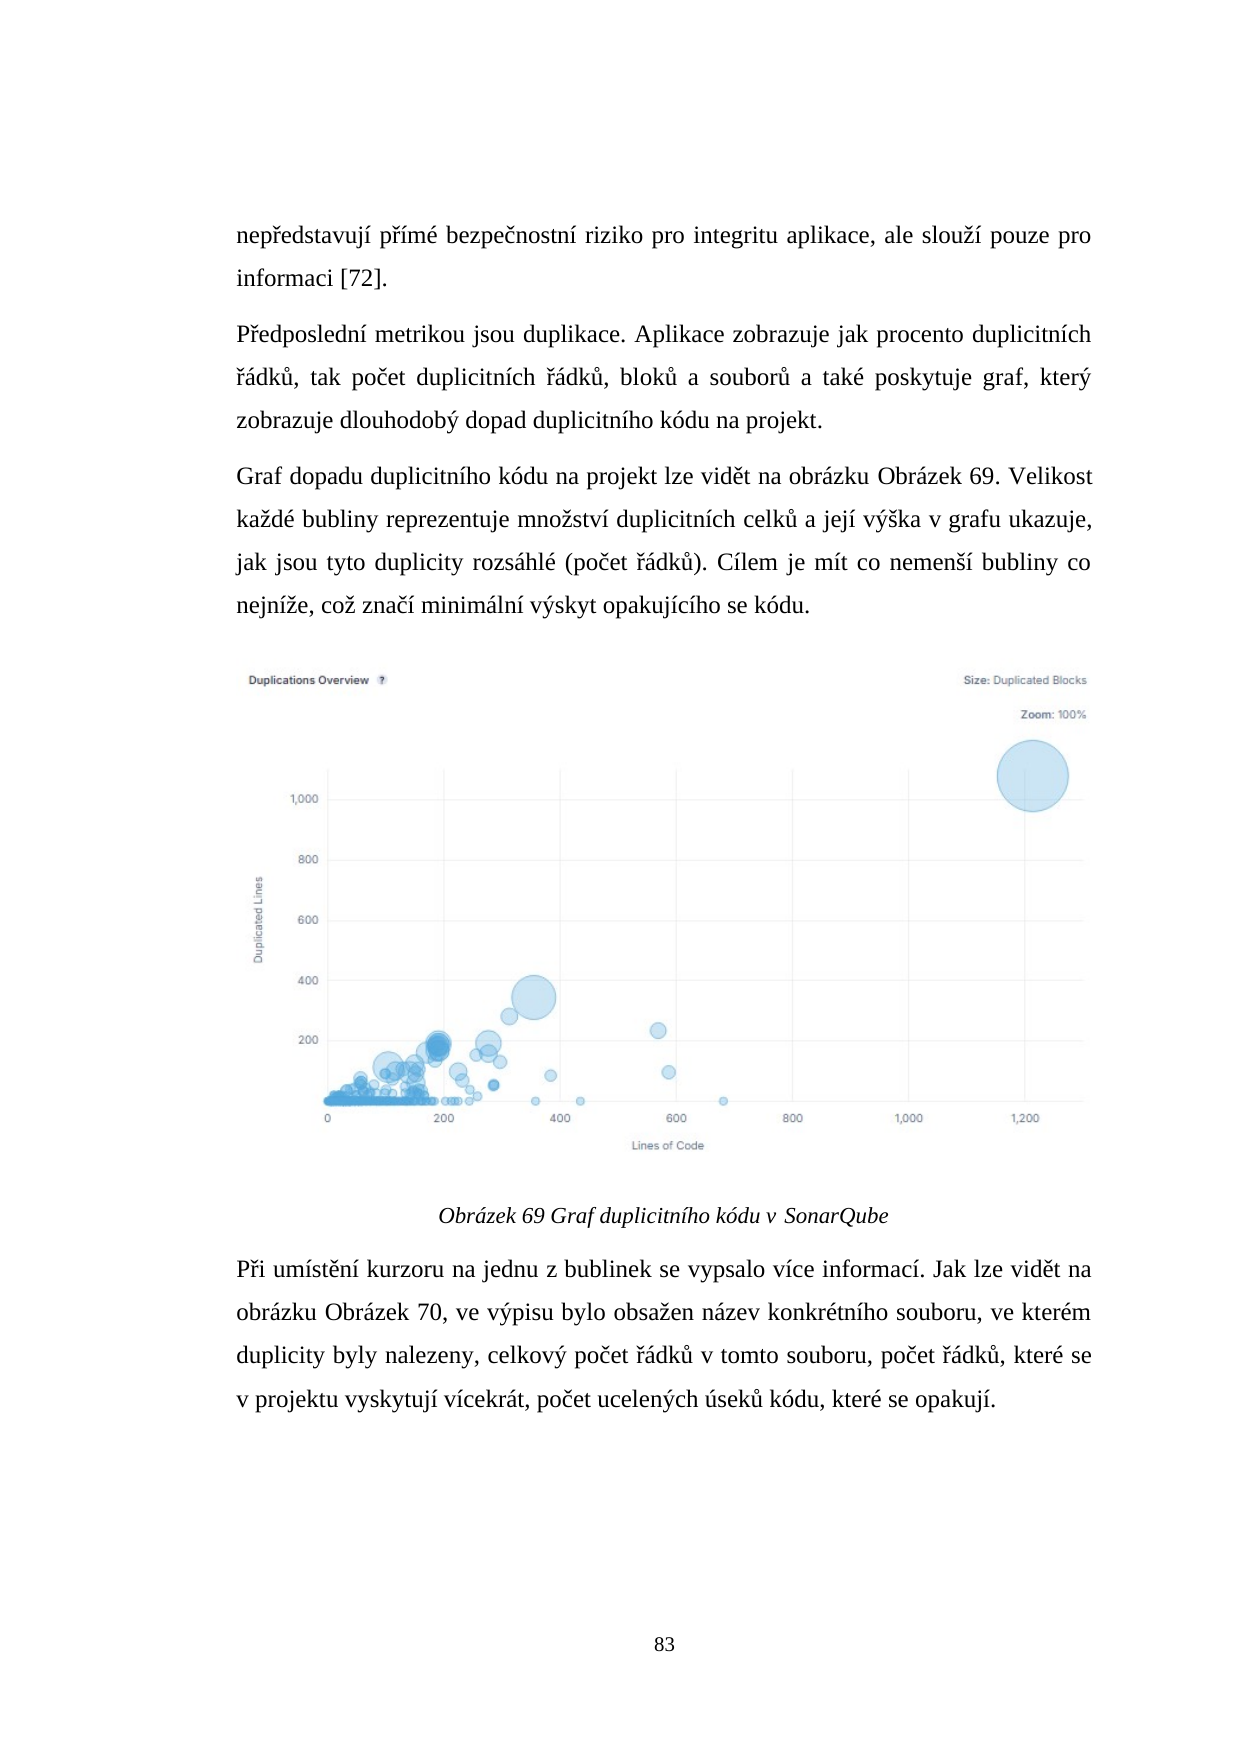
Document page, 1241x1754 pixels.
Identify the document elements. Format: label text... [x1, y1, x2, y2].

text Při umístění kurzoru na jednu z bublinek se vypsalo více informací. Jak lze vidět na obrázku 70, ve výpisu bylo obsažen název konkrétního souboru, ve kterém duplicity byly nalezeny, celkový počet řádků v tomto souboru, počet řádků, které se v projektu vyskytují vícekrát, počet ucelených úseků kódu, které se opakují. [236, 1254, 1092, 1412]
picture [236, 658, 1093, 1165]
text Graf dopadu duplicitního kódu na projekt lze vidět na obrázku 69. Velikost každé bubliny reprezentuje množství duplicitních celků a její výška v grafu ukazuje, jak jsou tyto duplicity rozsáhlé (počet řádků). Cílem je mít co nemenší bubliny co nejníže, což značí minimální výskyt opakujícího se kódu. [236, 461, 1092, 619]
text Obrázek 69 Graf duplicitního kódu v SonarQube [236, 1202, 1092, 1229]
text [236, 220, 1092, 292]
text Předposlední metrikou jsou duplikace. Aplikace zobrazuje jak procento duplicitních řádků, tak počet duplicitních řádků, bloků a souborů a také poskytuje graf, který zobrazuje dlouhodobý dopad duplicitního kódu na projekt. [236, 319, 1092, 434]
